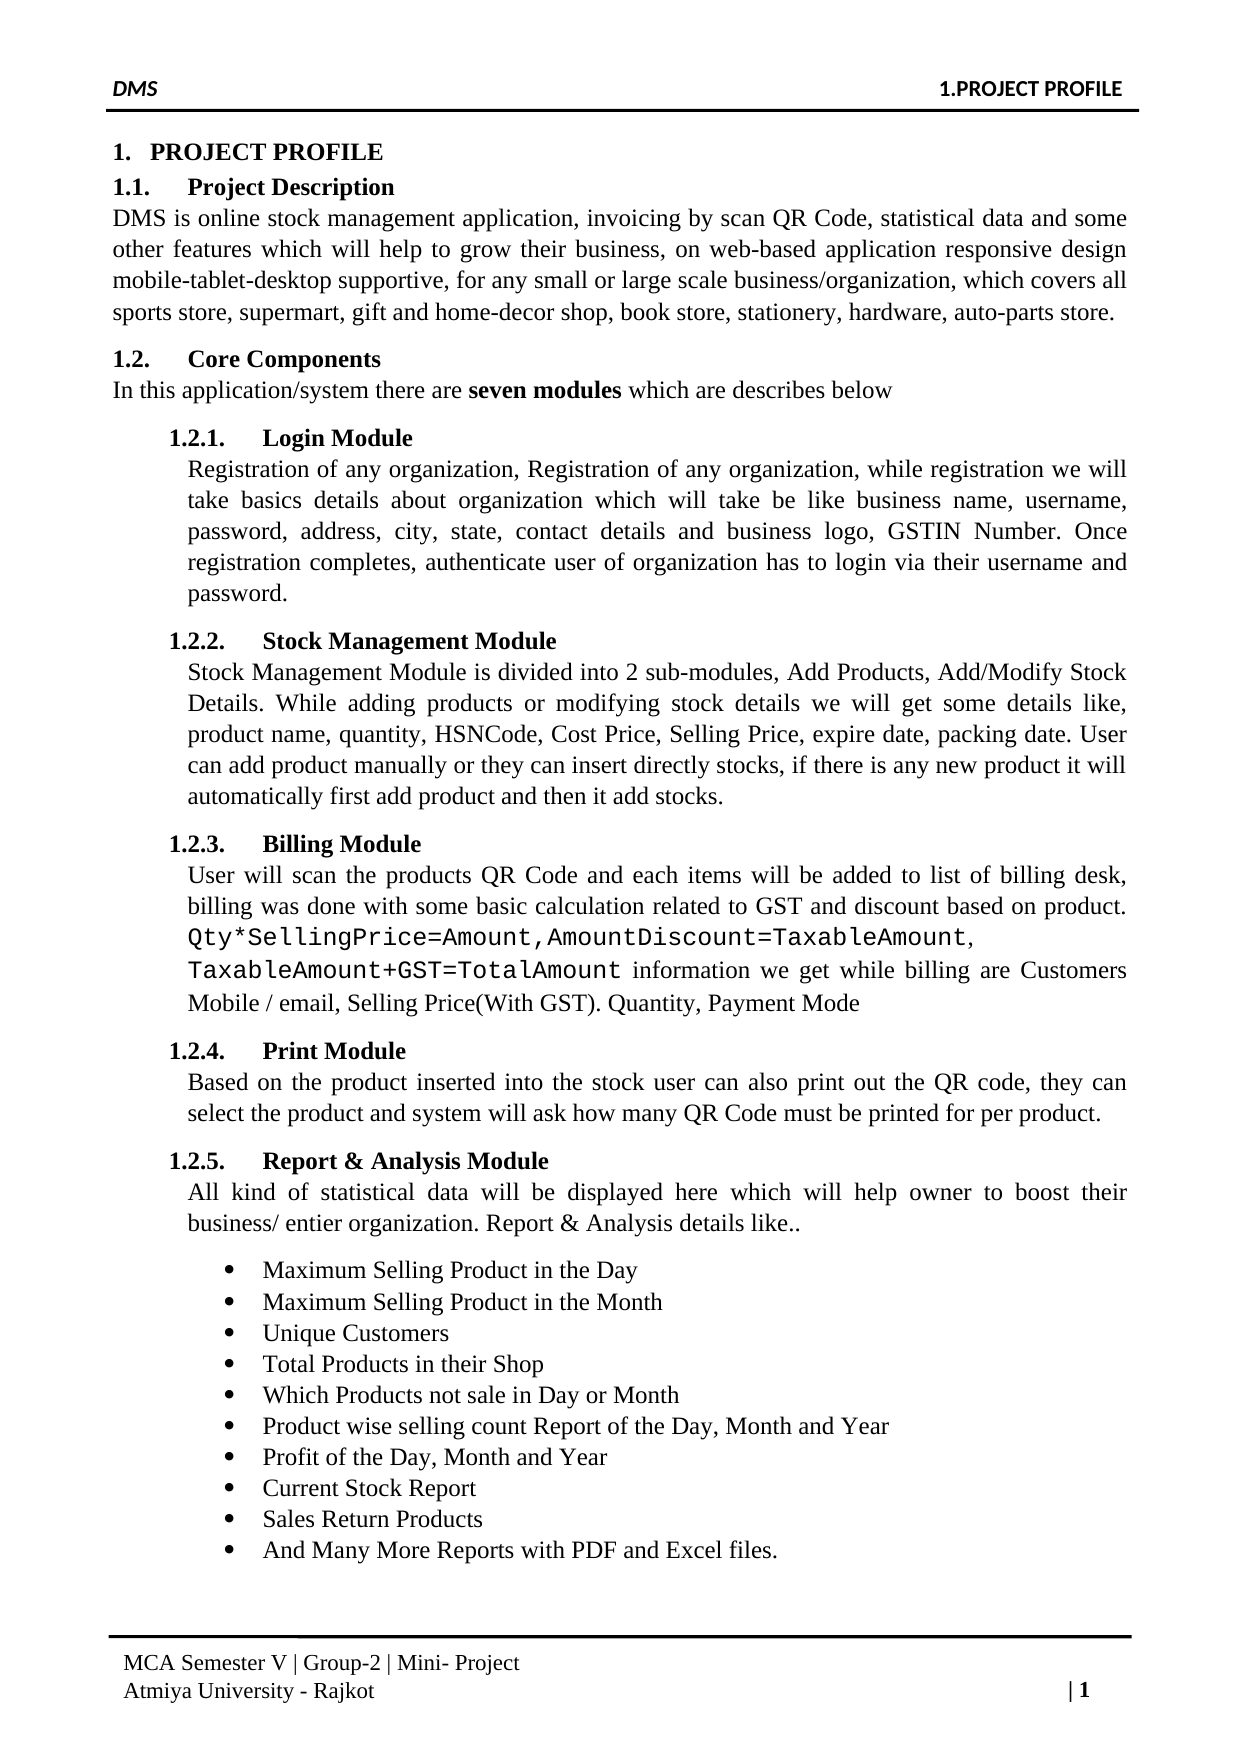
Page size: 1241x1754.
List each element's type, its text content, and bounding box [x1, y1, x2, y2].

list Sales Return Products [225, 1504, 1128, 1533]
list Maximum Selling Product in the Day [225, 1256, 1128, 1284]
subtitle Print Module [225, 1036, 1128, 1065]
subtitle Core Components [112, 344, 1128, 373]
list Unique Customers [225, 1318, 1128, 1346]
list Product wise selling count Report of the Day, Month and Year [225, 1411, 1128, 1439]
text DMS is online stock management application, invoicing by scan QR Code, statistical data and some other features which will help to grow their business, on web-based application responsive design mobile-tablet-desktop supportive, for any small or large scale business/organization, which covers all sports store, supermart, gift and home-decor shop, book store, stationery, hardware, auto-parts store. [112, 203, 1128, 325]
subtitle Project Description [112, 172, 1128, 201]
subtitle Report & Analysis Module [225, 1146, 1128, 1174]
list And Many More Reports with PDF and Excel files. [225, 1535, 1128, 1564]
subtitle Stock Management Module [225, 626, 1128, 655]
text Registration of any organization, Registration of any organization, while registration we will take basics details about organization which will take be like business name, username, password, address, city, state, contact details and business logo, GSTIN Number. Once registration completes, authenticate user of organization has to login via their username and password. [187, 454, 1128, 607]
subtitle Billing Module [225, 829, 1128, 858]
list Current Stock Report [225, 1473, 1128, 1502]
list Profit of the Day, Month and Year [225, 1442, 1128, 1471]
subtitle Login Module [225, 423, 1128, 452]
list Maximum Selling Product in the Month [225, 1287, 1128, 1315]
list Total Products in their Shop [225, 1349, 1128, 1377]
text Based on the product inserted into the stock user can also print out the QR code, they can select the product and system will ask how many QR Code must be printed for per product. [187, 1067, 1128, 1127]
list Which Products not sale in Day or Month [225, 1380, 1128, 1408]
text Stock Management Module is divided into 2 sub-modules, Add Products, Add/Modify Stock Details. While adding products or modifying stock details we will get some details like, product name, quantity, HSNCode, Cost Price, Selling Price, expire date, packing date. User can add product manually or they can insert directly stocks, if there is any new product it will automatically first add product and then it add stocks. [187, 657, 1128, 810]
text All kind of statistical data will be displayed here which will help owner to boost their business/ entier organization. Report & Analysis details like.. [187, 1177, 1128, 1237]
text In this application/system there are seven modules which are describes below [112, 375, 1128, 404]
text User will scan the products QR Code and each items will be added to list of billing desk, billing was done with some basic calculation related to GST and discount based on product. Qty*SellingPrice=Amount,AmountDiscount=TaxableAmount, TaxableAmount+GST=TotalAmount information we get while billing are Customers Mobile / email, Selling Price(With GST). Quantity, Payment Mode [187, 860, 1128, 1017]
subtitle PROJECT PROFILE [112, 137, 1128, 166]
